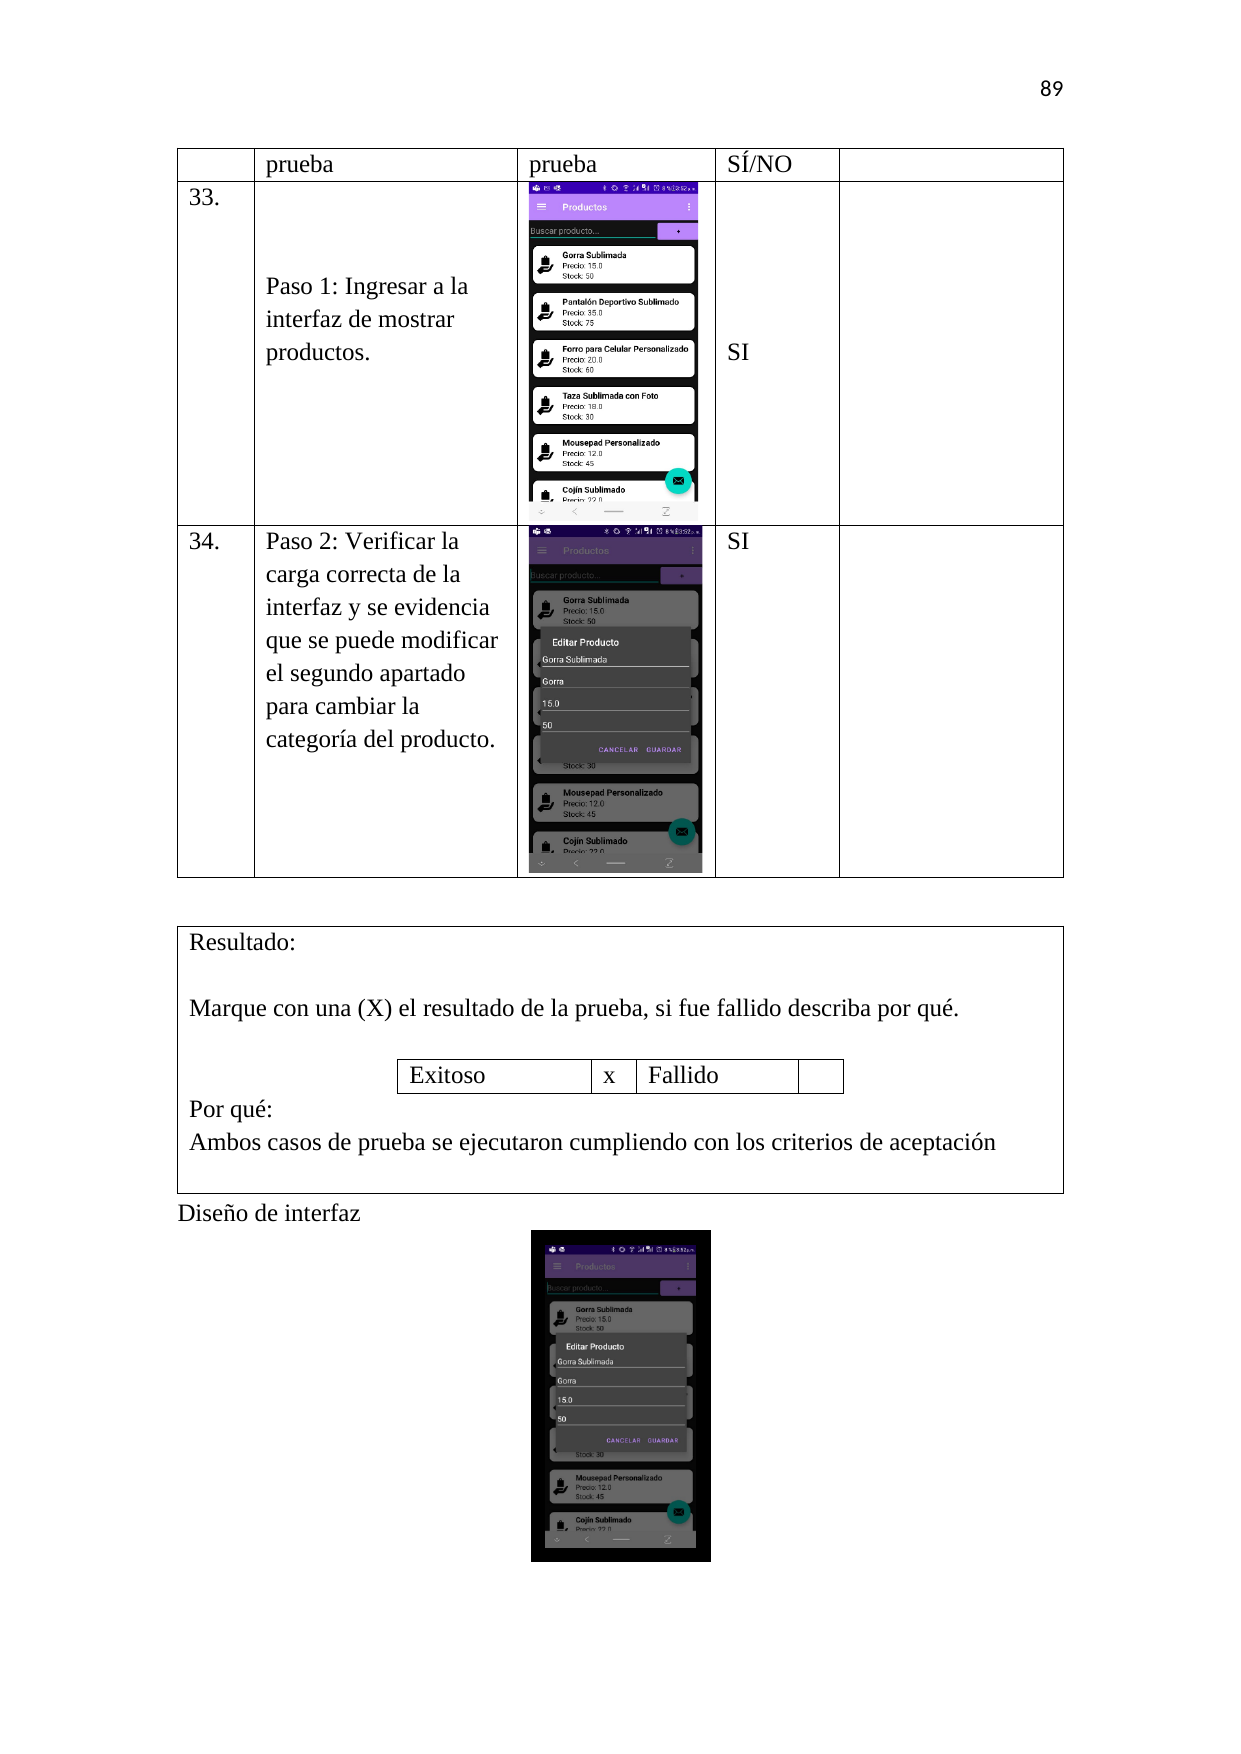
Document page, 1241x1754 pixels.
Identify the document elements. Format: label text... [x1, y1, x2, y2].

picture [545, 1245, 696, 1548]
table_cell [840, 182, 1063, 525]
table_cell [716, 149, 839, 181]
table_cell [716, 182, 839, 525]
picture [528, 525, 703, 873]
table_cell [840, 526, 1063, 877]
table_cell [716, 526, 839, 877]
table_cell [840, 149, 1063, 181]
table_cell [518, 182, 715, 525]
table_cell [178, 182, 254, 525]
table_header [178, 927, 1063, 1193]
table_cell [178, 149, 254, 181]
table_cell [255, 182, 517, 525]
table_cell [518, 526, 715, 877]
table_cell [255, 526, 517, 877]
picture [528, 182, 699, 521]
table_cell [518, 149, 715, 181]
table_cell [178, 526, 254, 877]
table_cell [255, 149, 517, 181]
subtitle Diseño de interfaz [177, 1198, 1063, 1227]
